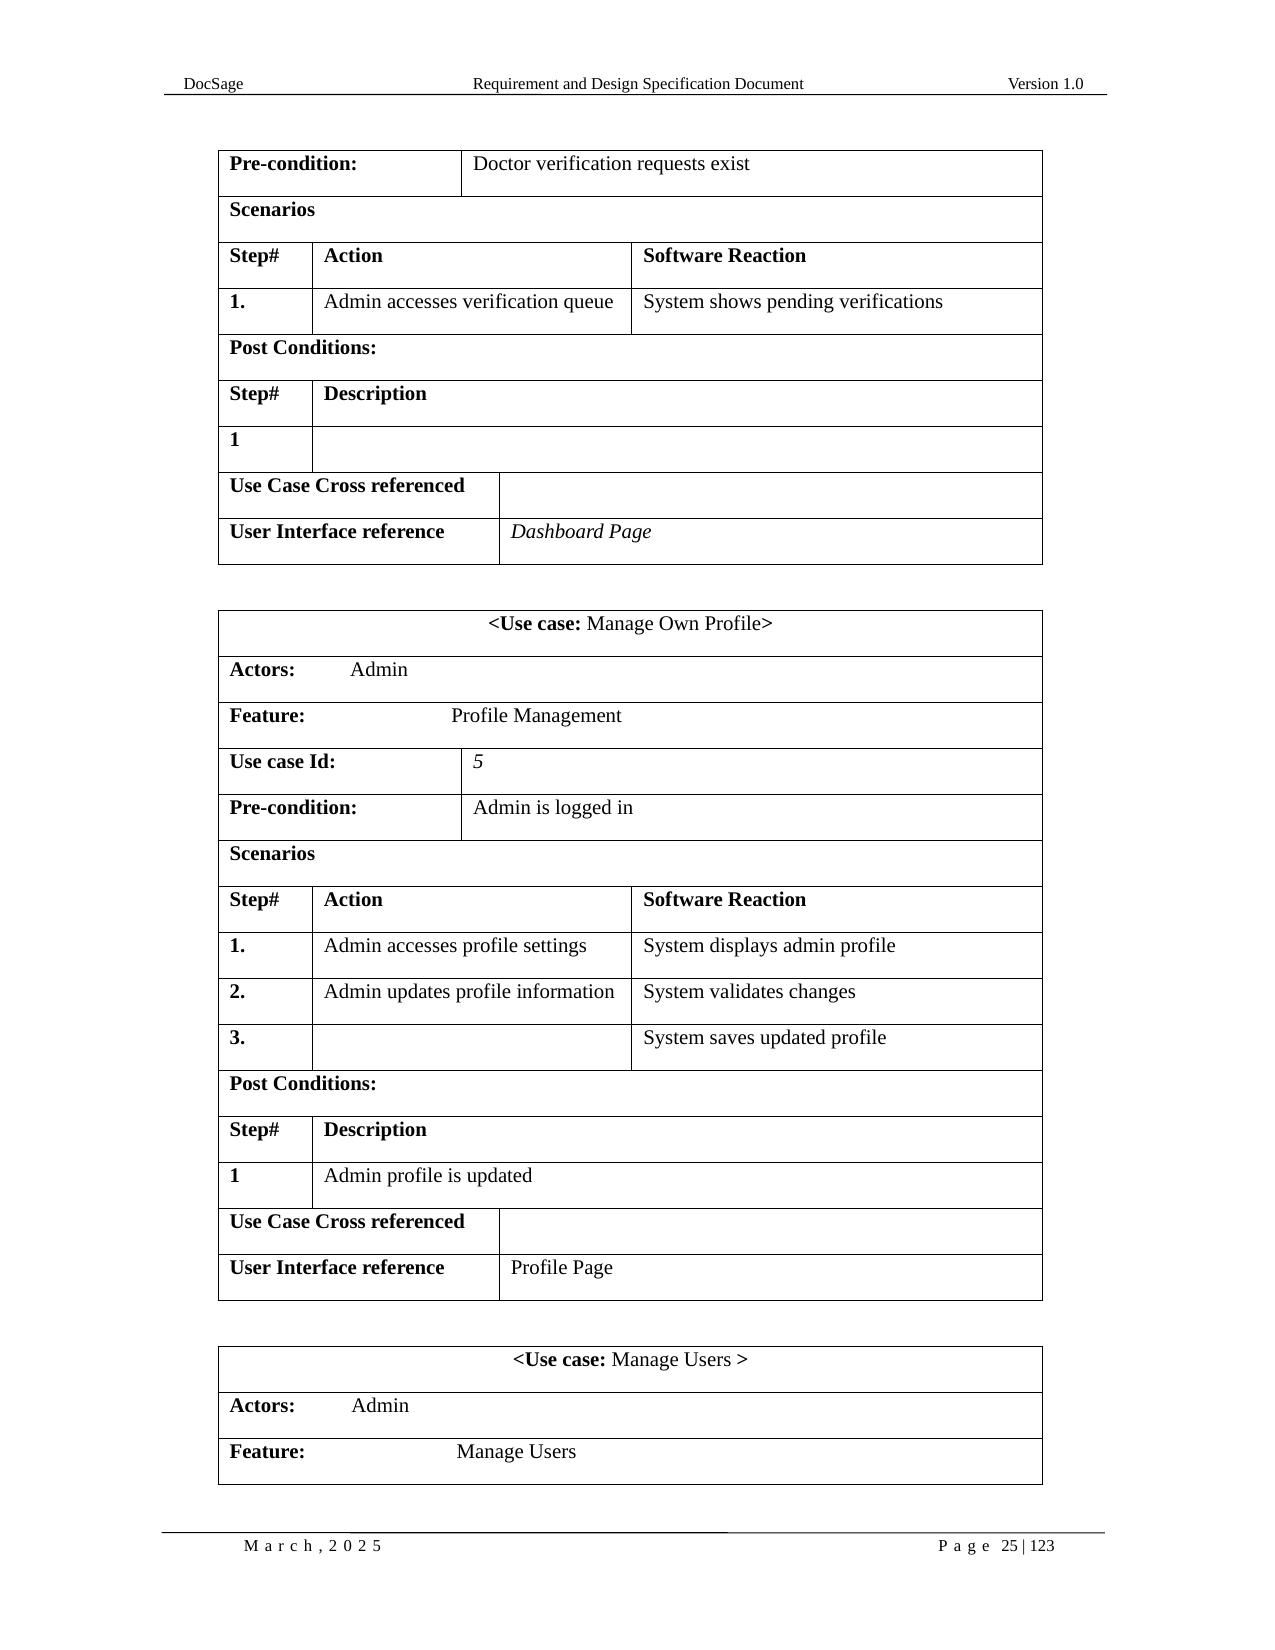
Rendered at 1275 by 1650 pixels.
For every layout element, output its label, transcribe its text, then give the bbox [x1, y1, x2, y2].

table_cell Admin accesses verification queue [313, 289, 631, 334]
table_cell System validates changes [632, 979, 1042, 1024]
table_cell 2. [219, 979, 312, 1024]
table_cell Use case Id: [219, 749, 461, 794]
table_cell Scenarios [219, 841, 1042, 886]
table_cell [313, 427, 1042, 472]
table_cell Description [313, 1117, 1042, 1162]
table_cell User Interface reference [219, 519, 499, 564]
table_cell Use Case Cross referenced [219, 473, 499, 518]
table_cell 1 [219, 427, 312, 472]
table_cell Admin updates profile information [313, 979, 631, 1024]
table_cell Scenarios [219, 197, 1042, 242]
table_cell Step# [219, 243, 312, 288]
table_cell Step# [219, 381, 312, 426]
table_cell [500, 1209, 1042, 1254]
table_header <Use case: Manage Users > [219, 1347, 1042, 1392]
table_cell User Interface reference [219, 1255, 499, 1300]
table_cell Doctor verification requests exist [462, 151, 1042, 196]
table_cell System saves updated profile [632, 1025, 1042, 1070]
table_cell 3. [219, 1025, 312, 1070]
table_cell System shows pending verifications [632, 289, 1042, 334]
table_cell Action [313, 887, 631, 932]
table_cell Use Case Cross referenced [219, 1209, 499, 1254]
table_cell Post Conditions: [219, 335, 1042, 380]
table_cell Software Reaction [632, 243, 1042, 288]
table_cell Feature: Manage Users [219, 1439, 1042, 1484]
table_cell Profile Page [500, 1255, 1042, 1300]
table_cell Action [313, 243, 631, 288]
table_cell Actors: Admin [219, 657, 1042, 702]
table_header <Use case: Manage Own Profile> [219, 611, 1042, 656]
table_cell Software Reaction [632, 887, 1042, 932]
table_cell Admin is logged in [462, 795, 1042, 840]
table_cell 1. [219, 289, 312, 334]
table_cell [313, 1025, 631, 1070]
table_cell Post Conditions: [219, 1071, 1042, 1116]
table_cell Feature: Profile Management [219, 703, 1042, 748]
table_cell Pre-condition: [219, 151, 461, 196]
table_cell Description [313, 381, 1042, 426]
table_cell 5 [462, 749, 1042, 794]
table_cell System displays admin profile [632, 933, 1042, 978]
table_cell [500, 473, 1042, 518]
table_cell Admin profile is updated [313, 1163, 1042, 1208]
table_cell Pre-condition: [219, 795, 461, 840]
table_cell Dashboard Page [500, 519, 1042, 564]
table_cell Actors: Admin [219, 1393, 1042, 1438]
table_cell Admin accesses profile settings [313, 933, 631, 978]
table_cell Step# [219, 887, 312, 932]
table_cell 1 [219, 1163, 312, 1208]
table_cell 1. [219, 933, 312, 978]
table_cell Step# [219, 1117, 312, 1162]
